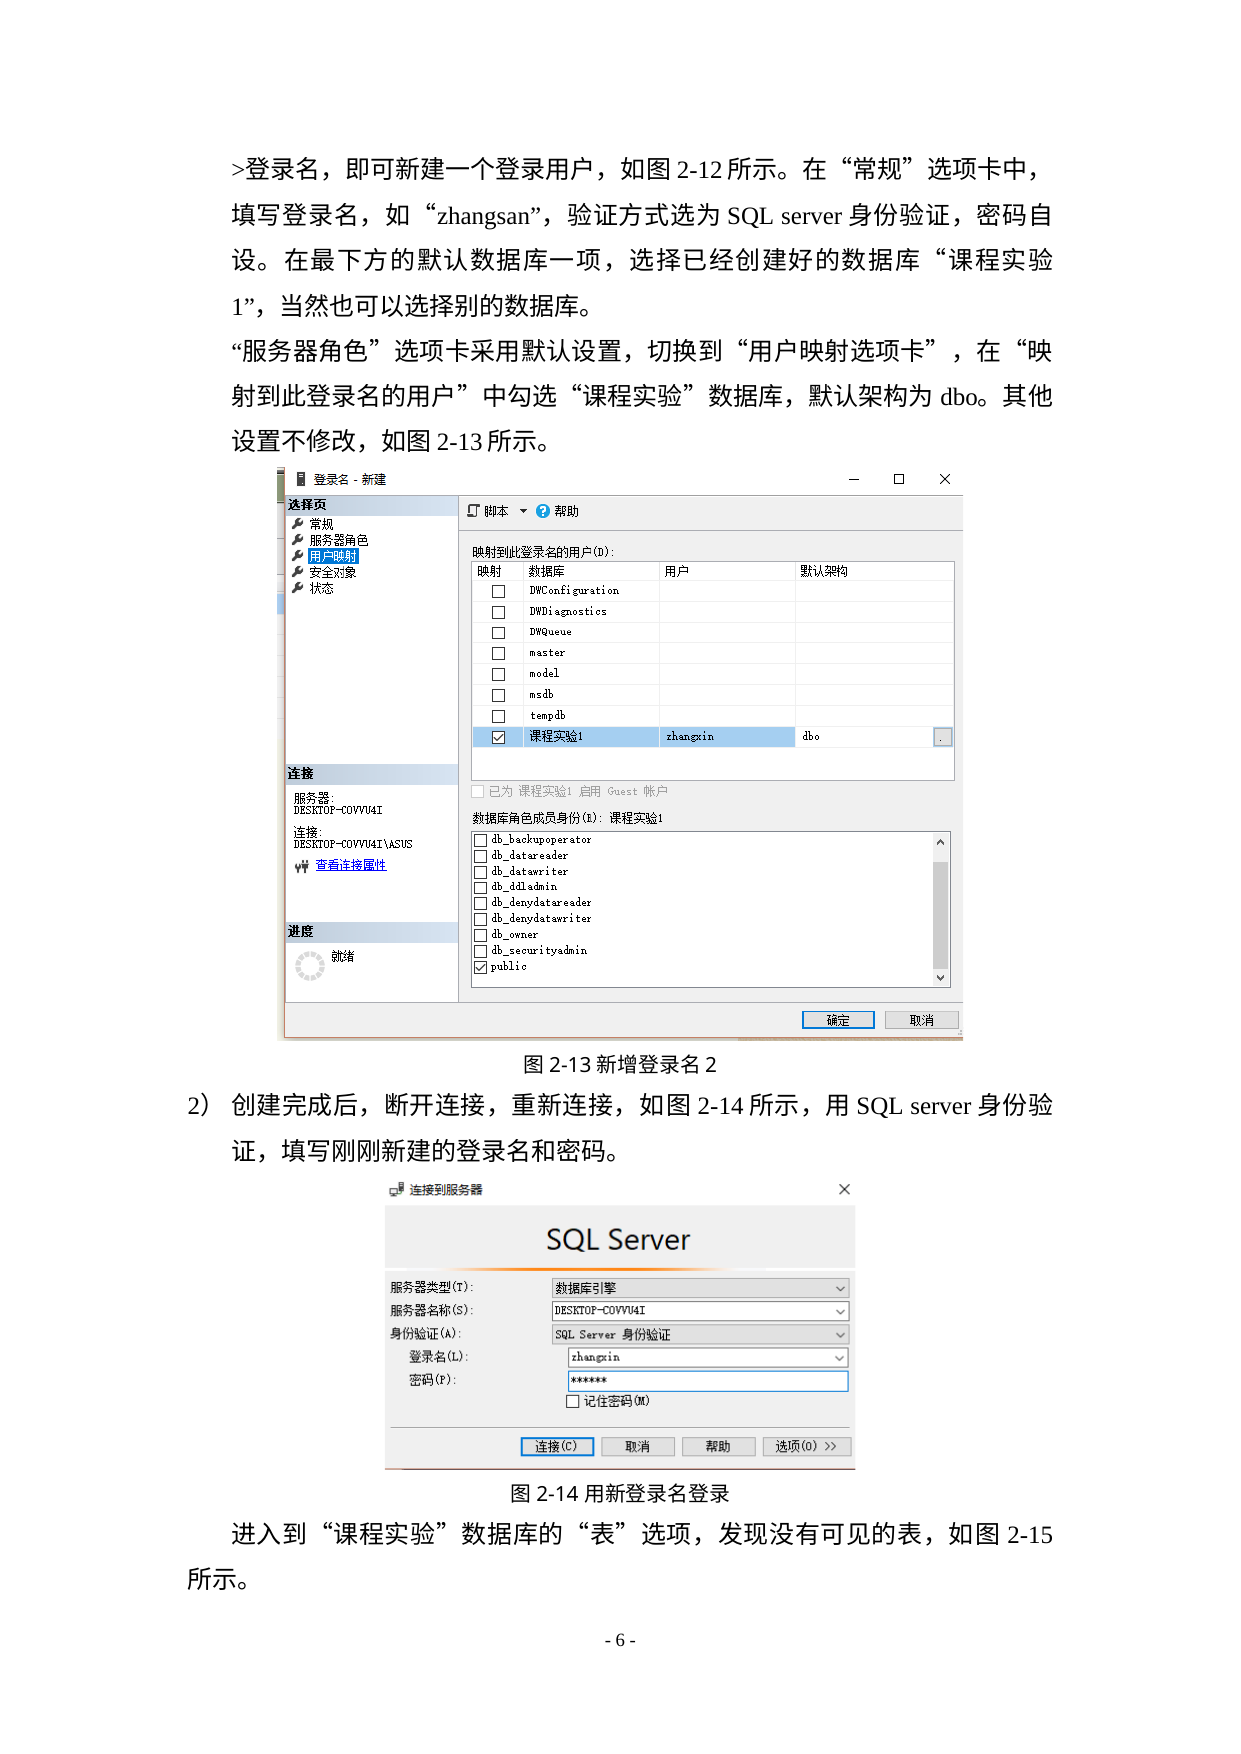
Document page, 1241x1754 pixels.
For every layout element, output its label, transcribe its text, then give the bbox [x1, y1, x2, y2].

list “服务器角色”选项卡采用默认设置，切换到“用户映射选项卡”，在“映射到此登录名的用户”中勾选“课程实验”数据库，默认架构为dbo。其他设置不修改，如图 2-13所示。 [231, 331, 1053, 458]
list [187, 150, 1053, 322]
text 图 2-14 用新登录名登录 [187, 1477, 1053, 1507]
list 创建完成后，断开连接，重新连接，如图 2-14所示，用SQL server身份验证，填写刚刚新建的登录名和密码。 [187, 1086, 1053, 1167]
text 进入到“课程实验”数据库的“表”选项，发现没有可见的表，如图 2-15所示。 [187, 1514, 1053, 1596]
text 图 2-13 新增登录名2 [187, 1048, 1053, 1078]
picture [384, 1176, 856, 1470]
picture [277, 467, 964, 1041]
